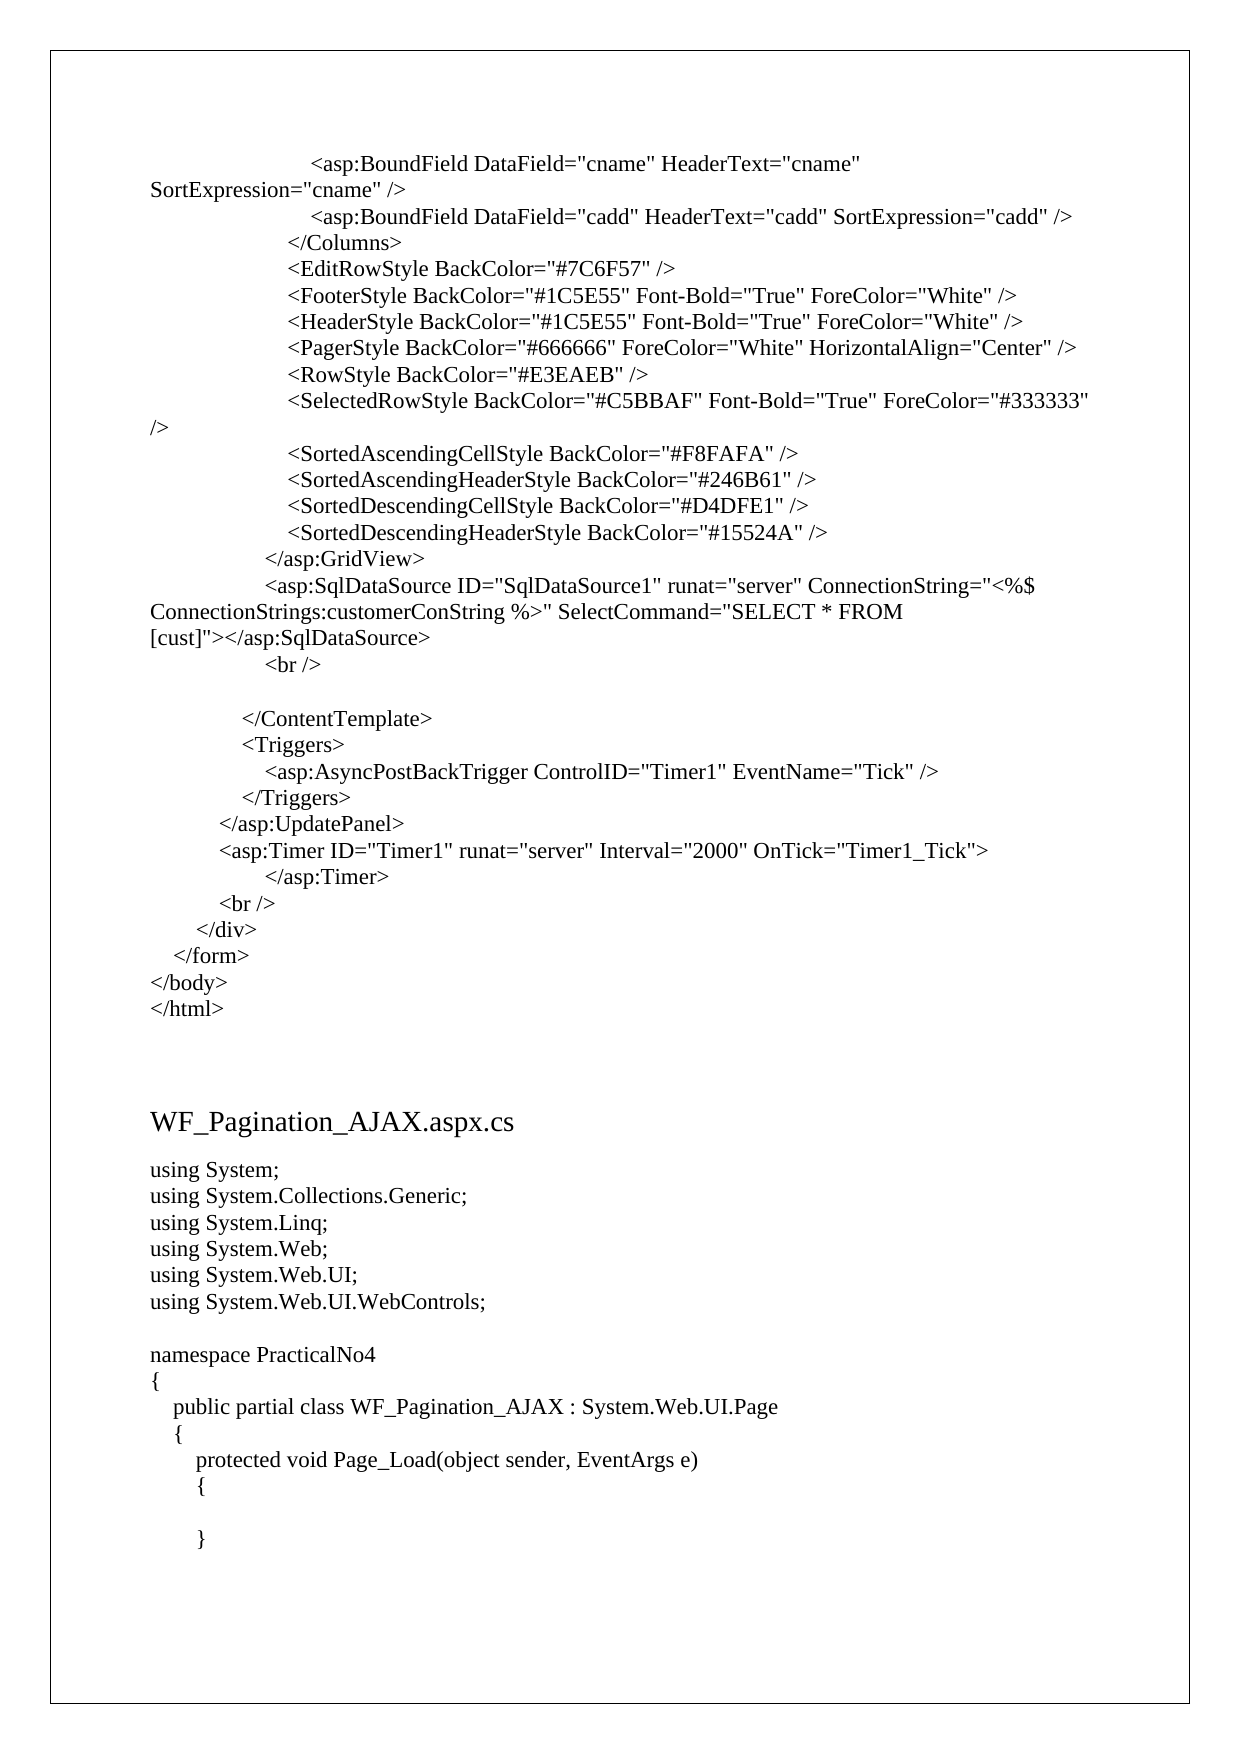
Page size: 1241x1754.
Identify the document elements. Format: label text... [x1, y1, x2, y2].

text </form> [150, 942, 1090, 969]
text <Triggers> [150, 731, 1090, 758]
text </Triggers> [150, 784, 1090, 811]
text </html> [150, 995, 1090, 1021]
text <SortedAscendingHeaderStyle BackColor="#246B61" /> [150, 466, 1090, 493]
text <SortedDescendingCellStyle BackColor="#D4DFE1" /> [150, 493, 1090, 519]
text using System.Web; [150, 1235, 1090, 1262]
text <SortedDescendingHeaderStyle BackColor="#15524A" /> [150, 519, 1090, 545]
text </body> [150, 969, 1090, 995]
text namespace PracticalNo4 [150, 1341, 1090, 1367]
text <br /> [150, 889, 1090, 916]
text </asp:Timer> [150, 863, 1090, 889]
text <HeaderStyle BackColor="#1C5E55" Font-Bold="True" ForeColor="White" /> [150, 308, 1090, 334]
text { [150, 1367, 1090, 1393]
text protected void Page_Load(object sender, EventArgs e) [150, 1446, 1090, 1472]
text WF_Pagination_AJAX.aspx.cs [150, 1104, 1090, 1137]
text <br /> [150, 651, 1090, 677]
text <EditRowStyle BackColor="#7C6F57" /> [150, 255, 1090, 282]
text } [150, 1525, 1090, 1551]
text { [150, 1420, 1090, 1446]
text using System.Web.UI; [150, 1262, 1090, 1288]
text </ContentTemplate> [150, 705, 1090, 731]
text <PagerStyle BackColor="#666666" ForeColor="White" HorizontalAlign="Center" /> [150, 334, 1090, 361]
text <SortedAscendingCellStyle BackColor="#F8FAFA" /> [150, 440, 1090, 466]
text { [150, 1472, 1090, 1499]
text <SelectedRowStyle BackColor="#C5BBAF" Font-Bold="True" ForeColor="#333333" /> [150, 387, 1090, 440]
text <asp:BoundField DataField="cadd" HeaderText="cadd" SortExpression="cadd" /> [150, 203, 1090, 229]
text <asp:Timer ID="Timer1" runat="server" Interval="2000" OnTick="Timer1_Tick"> [150, 837, 1090, 863]
text public partial class WF_Pagination_AJAX : System.Web.UI.Page [150, 1393, 1090, 1420]
text </div> [150, 916, 1090, 942]
text using System.Collections.Generic; [150, 1182, 1090, 1209]
text using System; [150, 1156, 1090, 1182]
text <asp:AsyncPostBackTrigger ControlID="Timer1" EventName="Tick" /> [150, 758, 1090, 784]
text <RowStyle BackColor="#E3EAEB" /> [150, 361, 1090, 387]
text </asp:UpdatePanel> [150, 811, 1090, 837]
text <asp:BoundField DataField="cname" HeaderText="cname" SortExpression="cname" /> [150, 150, 1090, 203]
text using System.Linq; [150, 1209, 1090, 1235]
text <asp:SqlDataSource ID="SqlDataSource1" runat="server" ConnectionString="<%$ ConnectionStrings:customerConString %>" SelectCommand="SELECT * FROM [cust]"></asp:SqlDataSource> [150, 572, 1090, 651]
text <FooterStyle BackColor="#1C5E55" Font-Bold="True" ForeColor="White" /> [150, 282, 1090, 308]
text using System.Web.UI.WebControls; [150, 1288, 1090, 1314]
text </Columns> [150, 229, 1090, 255]
text </asp:GridView> [150, 545, 1090, 572]
